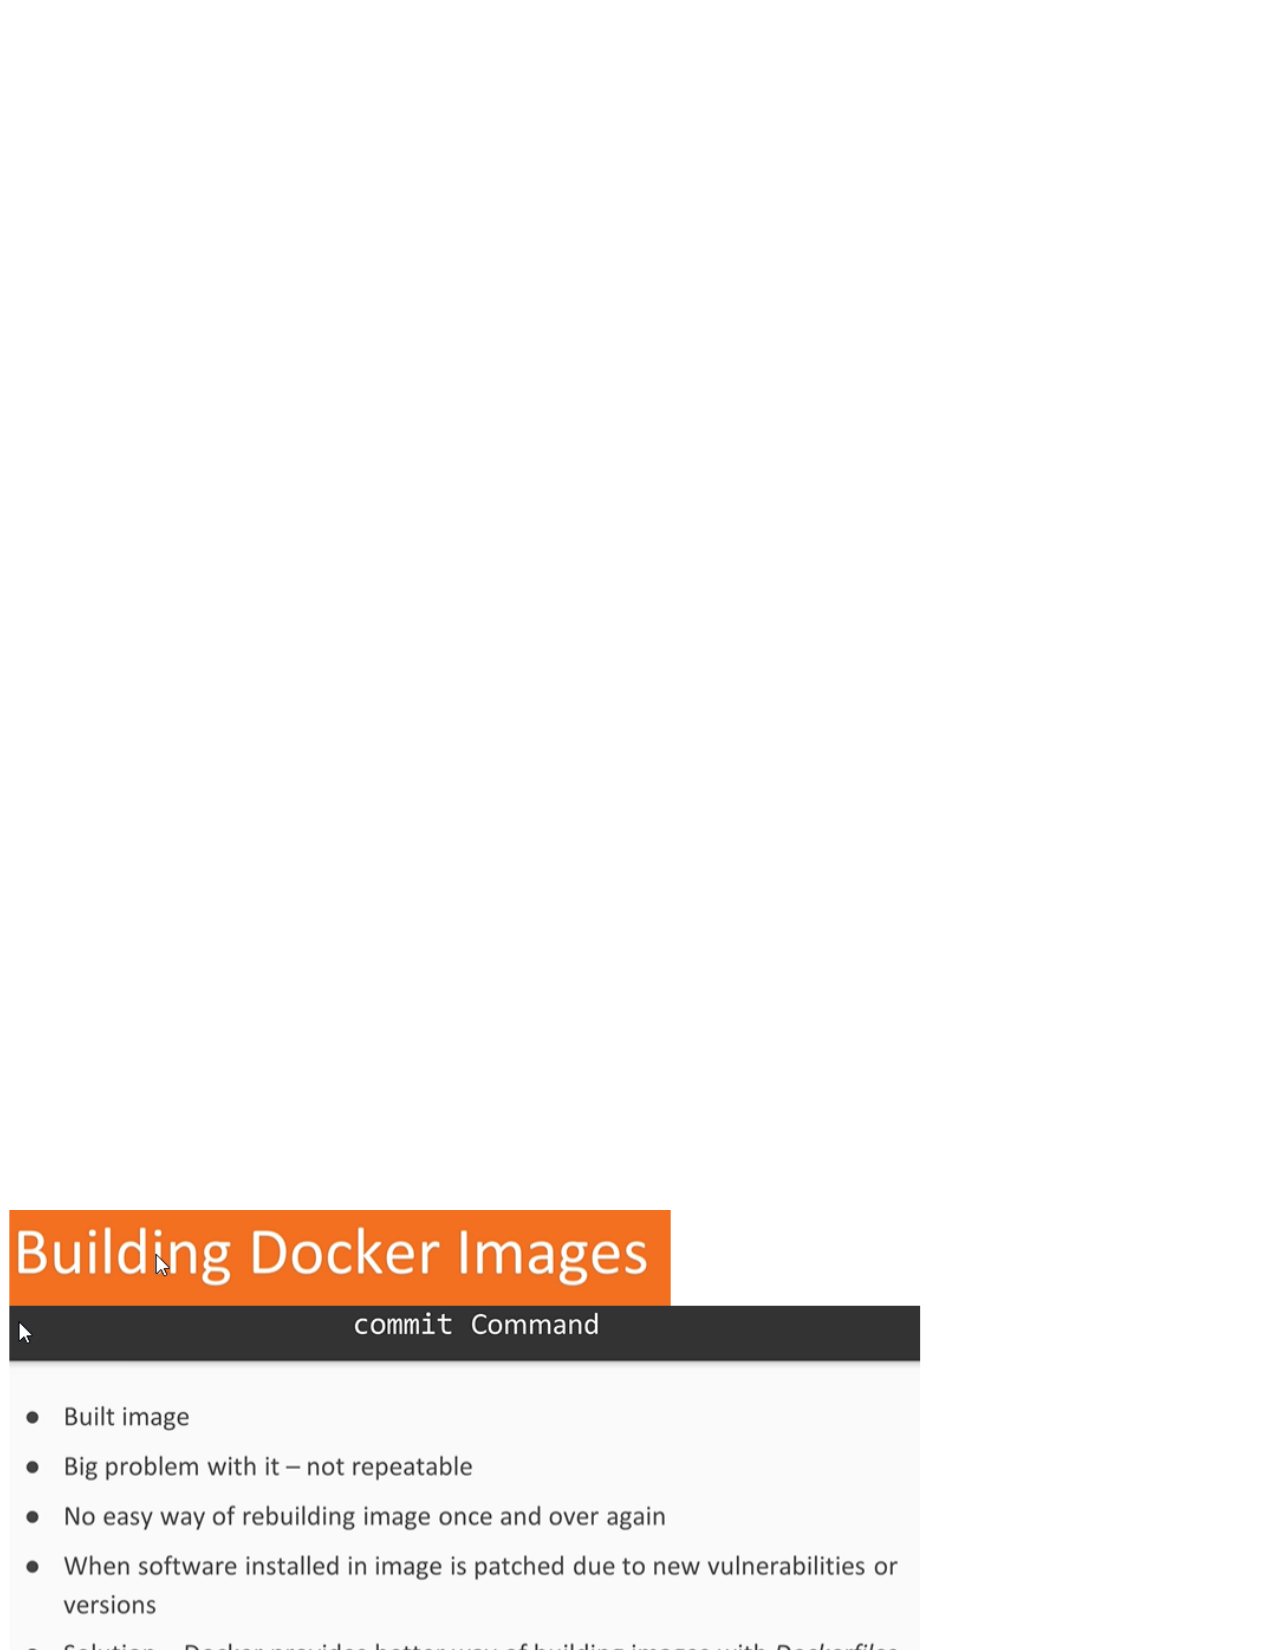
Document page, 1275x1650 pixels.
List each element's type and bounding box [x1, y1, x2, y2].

picture [9, 1210, 932, 1650]
